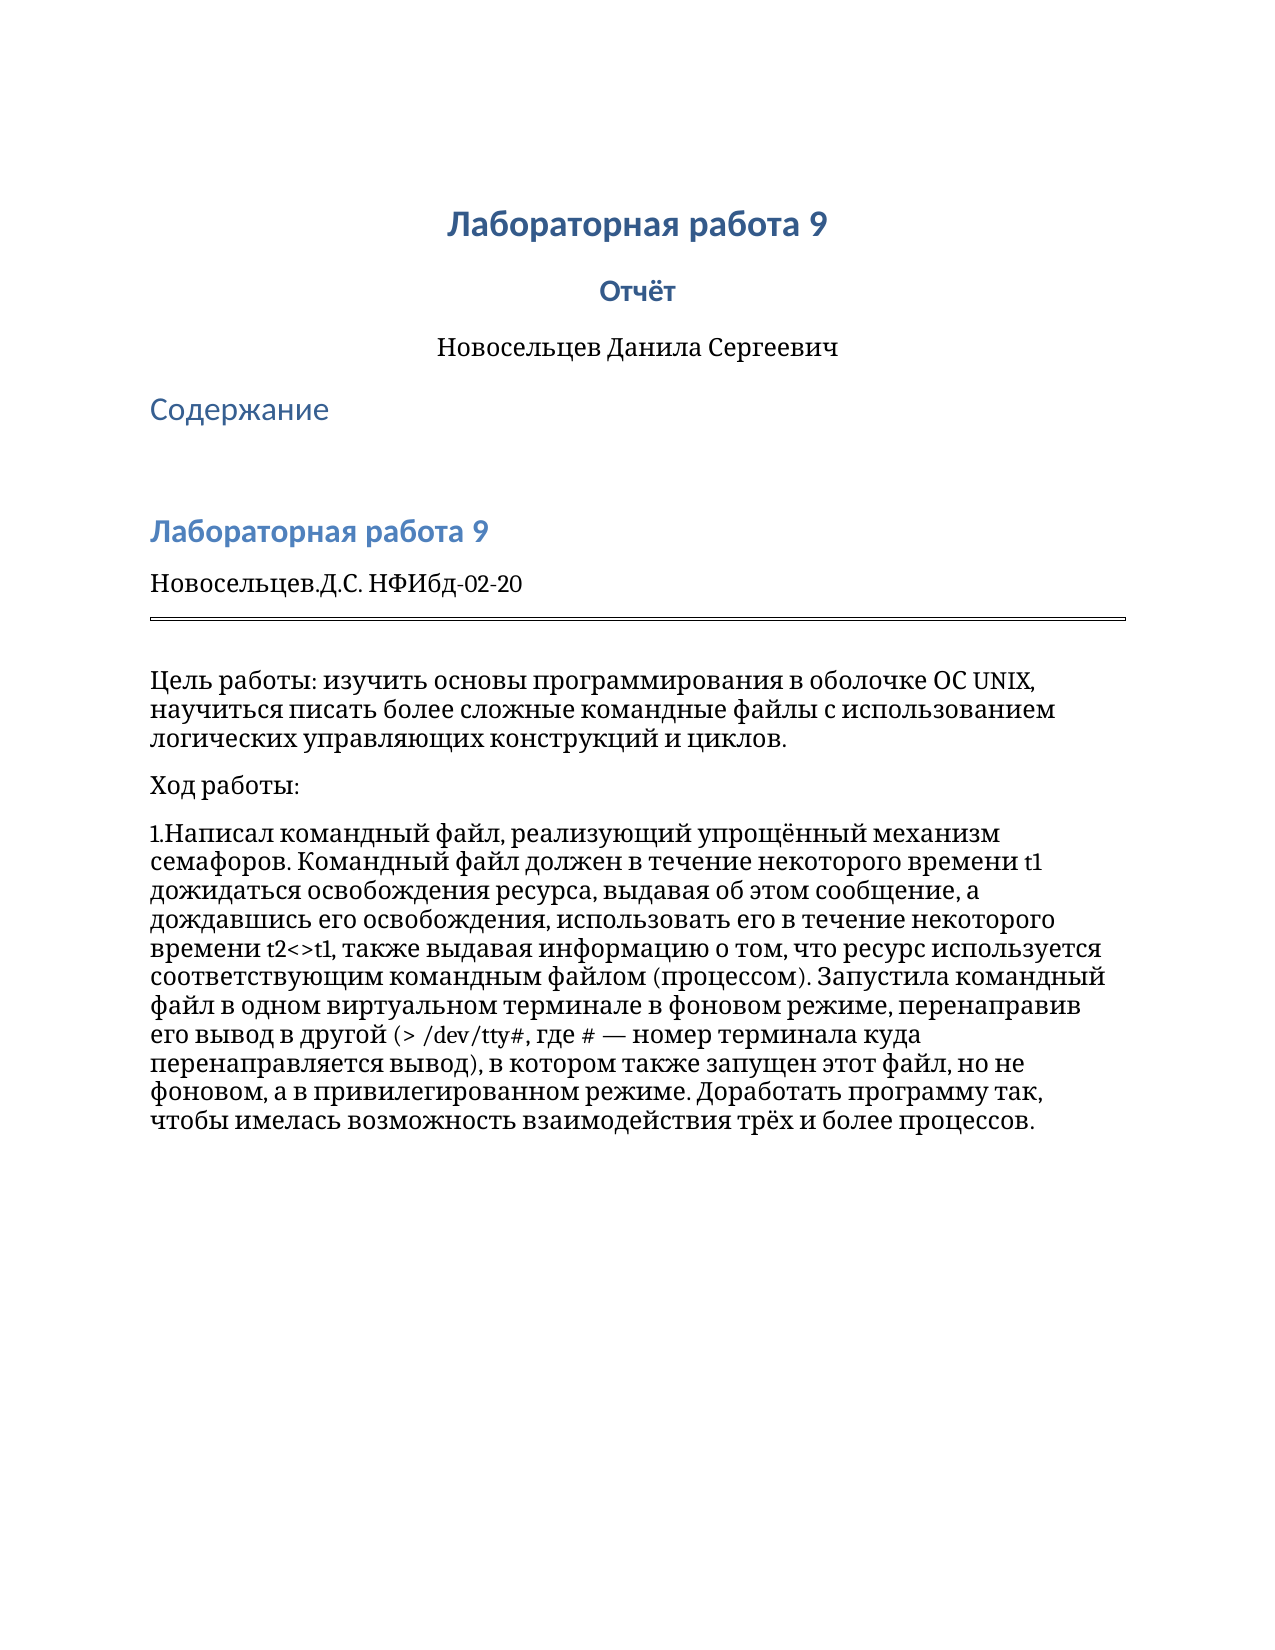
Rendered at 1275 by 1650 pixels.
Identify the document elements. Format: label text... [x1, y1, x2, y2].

title Лабораторная работа 9 [150, 200, 1125, 246]
text 1.Написал командный файл, реализующий упрощённый механизм семафоров. Командный файл должен в течение некоторого времени t1 дожидаться освобождения ресурса, выдавая об этом сообщение, а дождавшись его освобождения, использовать его в течение некоторого времени t2<>t1, также выдавая информацию о том, что ресурс используется соответствующим командным файлом (процессом). Запустила командный файл в одном виртуальном терминале в фоновом режиме, перенаправив его вывод в другой (> /dev/tty#, где # — номер терминала куда перенаправляется вывод), в котором также запущен этот файл, но не фоновом, а в привилегированном режиме. Доработать программу так, чтобы имелась возможность взаимодействия трёх и более процессов. [150, 819, 1125, 1136]
subtitle Отчёт [150, 271, 1125, 309]
text Ход работы: [150, 772, 1125, 801]
text Цель работы: изучить основы программирования в оболочке ОС UNIX, научиться писать более сложные командные файлы с использованием логических управляющих конструкций и циклов. [150, 667, 1125, 753]
text Новосельцев Данила Сергеевич [150, 334, 1125, 363]
text Новосельцев.Д.С. НФИбд-02-20 [150, 570, 1125, 599]
subtitle Лабораторная работа 9 [150, 510, 1125, 551]
